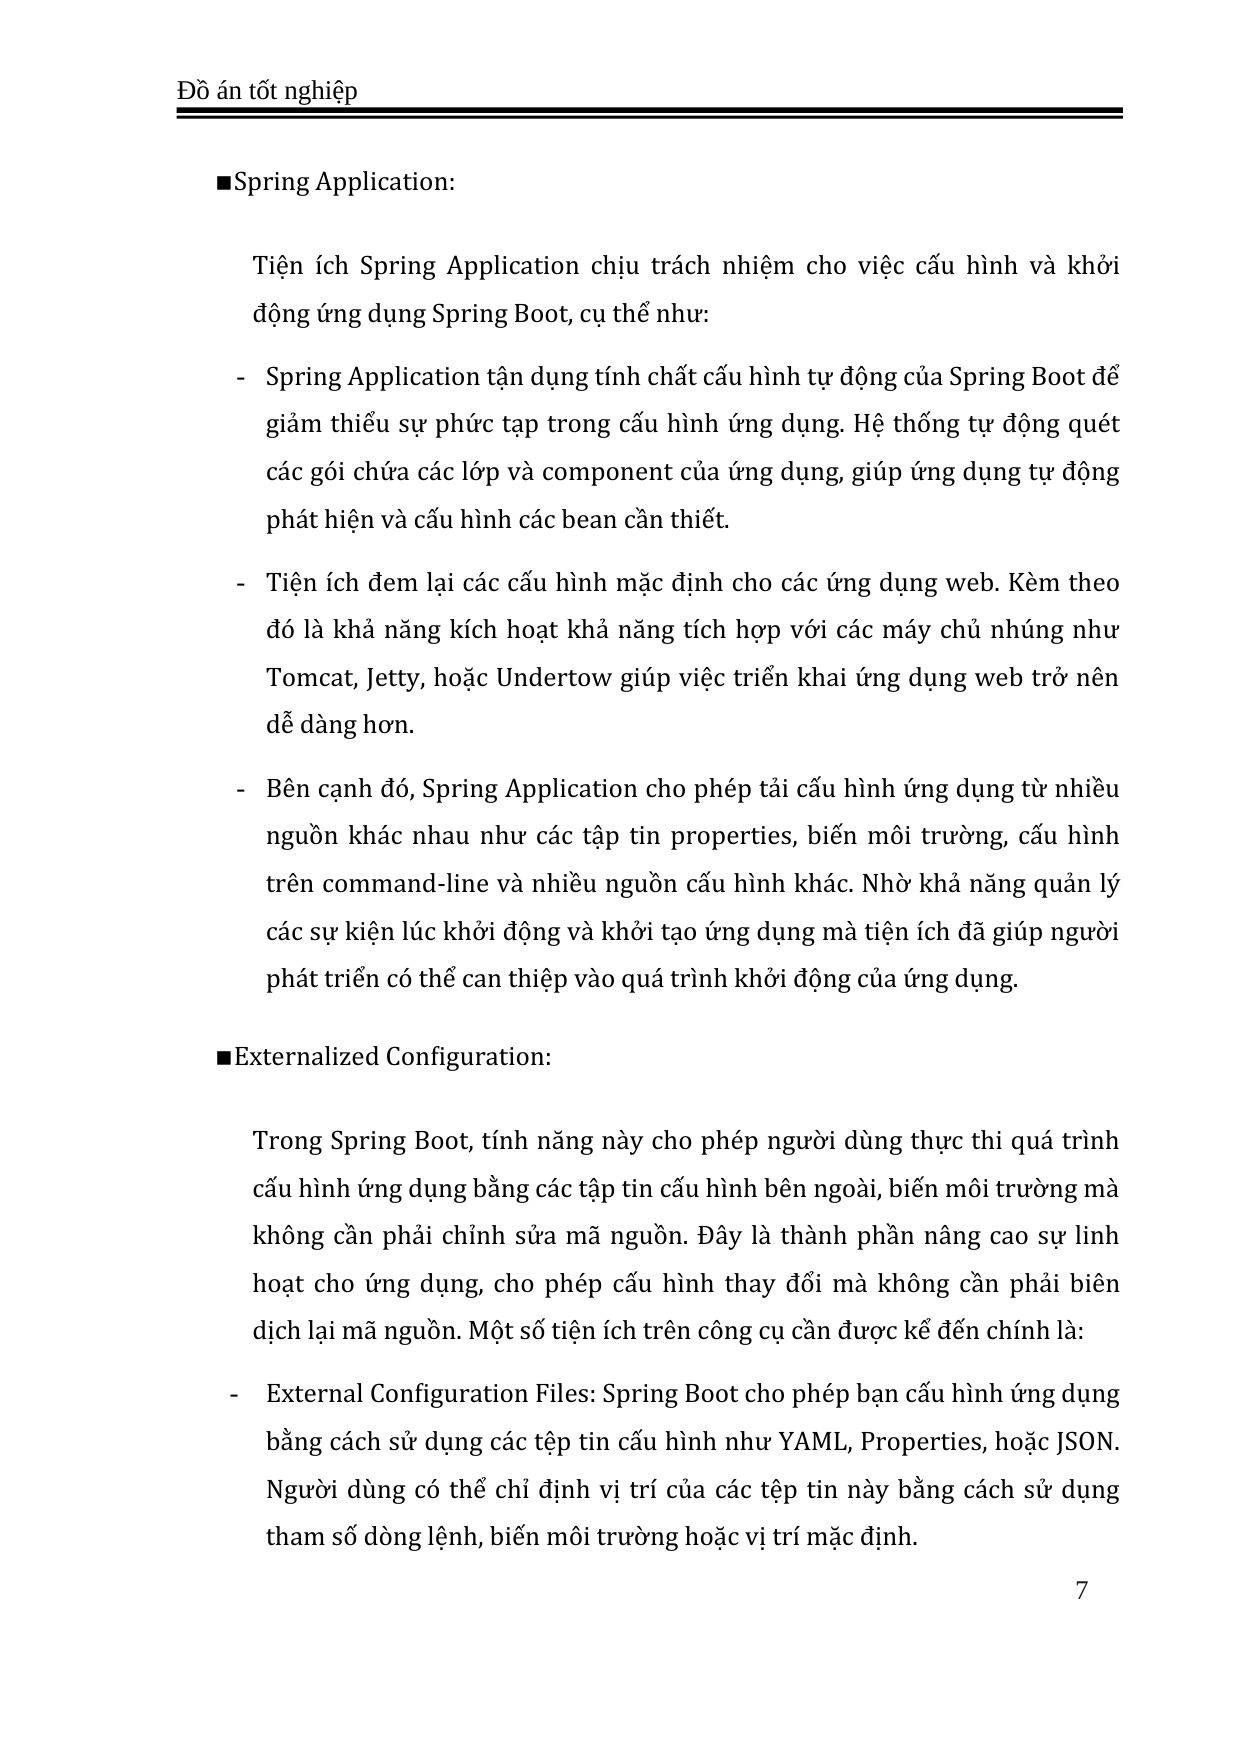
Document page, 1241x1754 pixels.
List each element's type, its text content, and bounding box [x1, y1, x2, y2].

list Tiện ích đem lại các cấu hình mặc định cho các ứng dụng web. Kèm theo đó là khả năng kích hoạt khả năng tích hợp với các máy chủ nhúng như Tomcat, Jetty, hoặc Undertow giúp việc triển khai ứng dụng web trở nên dễ dàng hơn. [236, 565, 1120, 740]
text Trong Spring Boot, tính năng này cho phép người dùng thực thi quá trình cấu hình ứng dụng bằng các tập tin cấu hình bên ngoài, biến môi trường mà không cần phải chỉnh sửa mã nguồn. Đây là thành phần nâng cao sự linh hoạt cho ứng dụng, cho phép cấu hình thay đổi mà không cần phải biên dịch lại mã nguồn. Một số tiện ích trên công cụ cần được kể đến chính là: [252, 1124, 1120, 1346]
text Tiện ích Spring Application chịu trách nhiệm cho việc cấu hình và khởi động ứng dụng Spring Boot, cụ thể như: [252, 249, 1120, 328]
list External Configuration Files: Spring Boot cho phép bạn cấu hình ứng dụng bằng cách sử dụng các tệp tin cấu hình như YAML, Properties, hoặc JSON. Người dùng có thể chỉ định vị trí của các tệp tin này bằng cách sử dụng tham số dòng lệnh, biến môi trường hoặc vị trí mặc định. [229, 1377, 1120, 1552]
list Spring Application tận dụng tính chất cấu hình tự động của Spring Boot để giảm thiểu sự phức tạp trong cấu hình ứng dụng. Hệ thống tự động quét các gói chứa các lớp và component của ứng dụng, giúp ứng dụng tự động phát hiện và cấu hình các bean cần thiết. [236, 359, 1120, 534]
list Externalized Configuration: [214, 1025, 1120, 1080]
list Bên cạnh đó, Spring Application cho phép tải cấu hình ứng dụng từ nhiều nguồn khác nhau như các tập tin properties, biến môi trường, cấu hình trên command-line và nhiều nguồn cấu hình khác. Nhờ khả năng quản lý các sự kiện lúc khởi động và khởi tạo ứng dụng mà tiện ích đã giúp người phát triển có thể can thiệp vào quá trình khởi động của ứng dụng. [236, 771, 1120, 993]
list Spring Application: [214, 150, 1120, 206]
